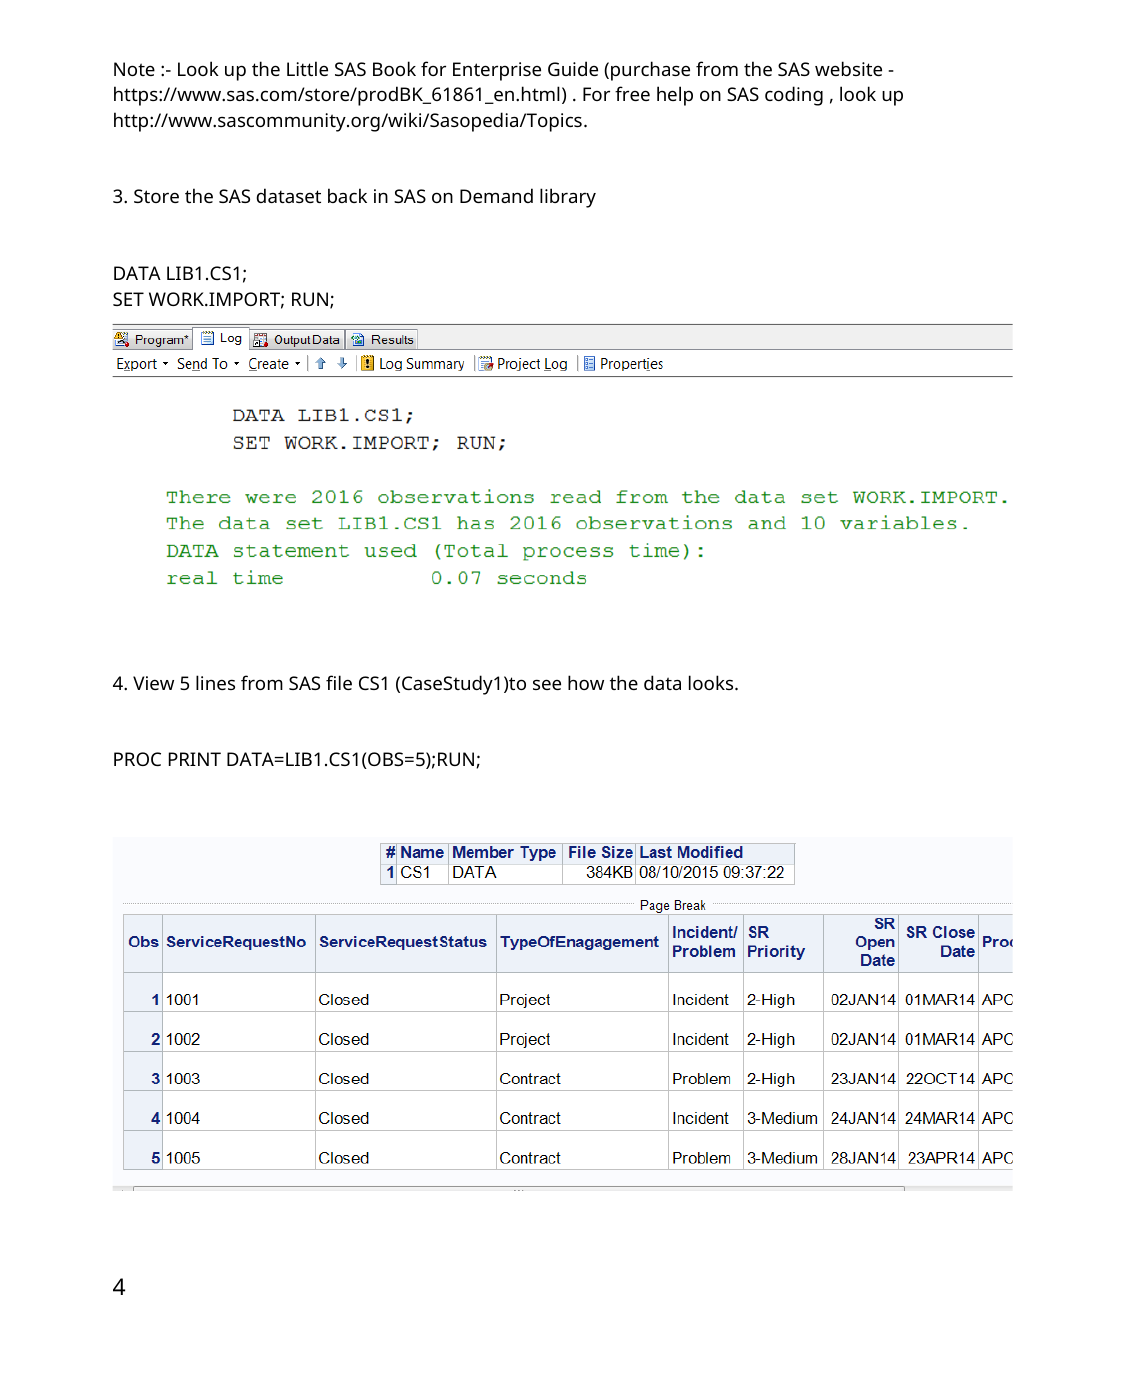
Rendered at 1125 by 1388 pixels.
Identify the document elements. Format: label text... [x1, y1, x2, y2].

picture [112, 323, 1013, 592]
text SET WORK.IMPORT; RUN; [112, 286, 1012, 311]
text DATA LIB1.CS1; [112, 260, 1012, 286]
text 3. Store the SAS dataset back in SAS on Demand library [112, 184, 1012, 209]
text 4. View 5 lines from SAS file CS1 (CaseStudy1)to see how the data looks. [112, 670, 1012, 696]
text PROC PRINT DATA=LIB1.CS1(OBS=5);RUN; [112, 747, 1012, 772]
picture [112, 837, 1013, 1191]
text Note :- Look up the Little SAS Book for Enterprise Guide (purchase from the SAS website - https://www.sas.com/store/prodBK_61861_en.html) . For free help on SAS coding , look up http://www.sascommunity.org/wiki/Sasopedia/Topics. [112, 56, 1012, 133]
